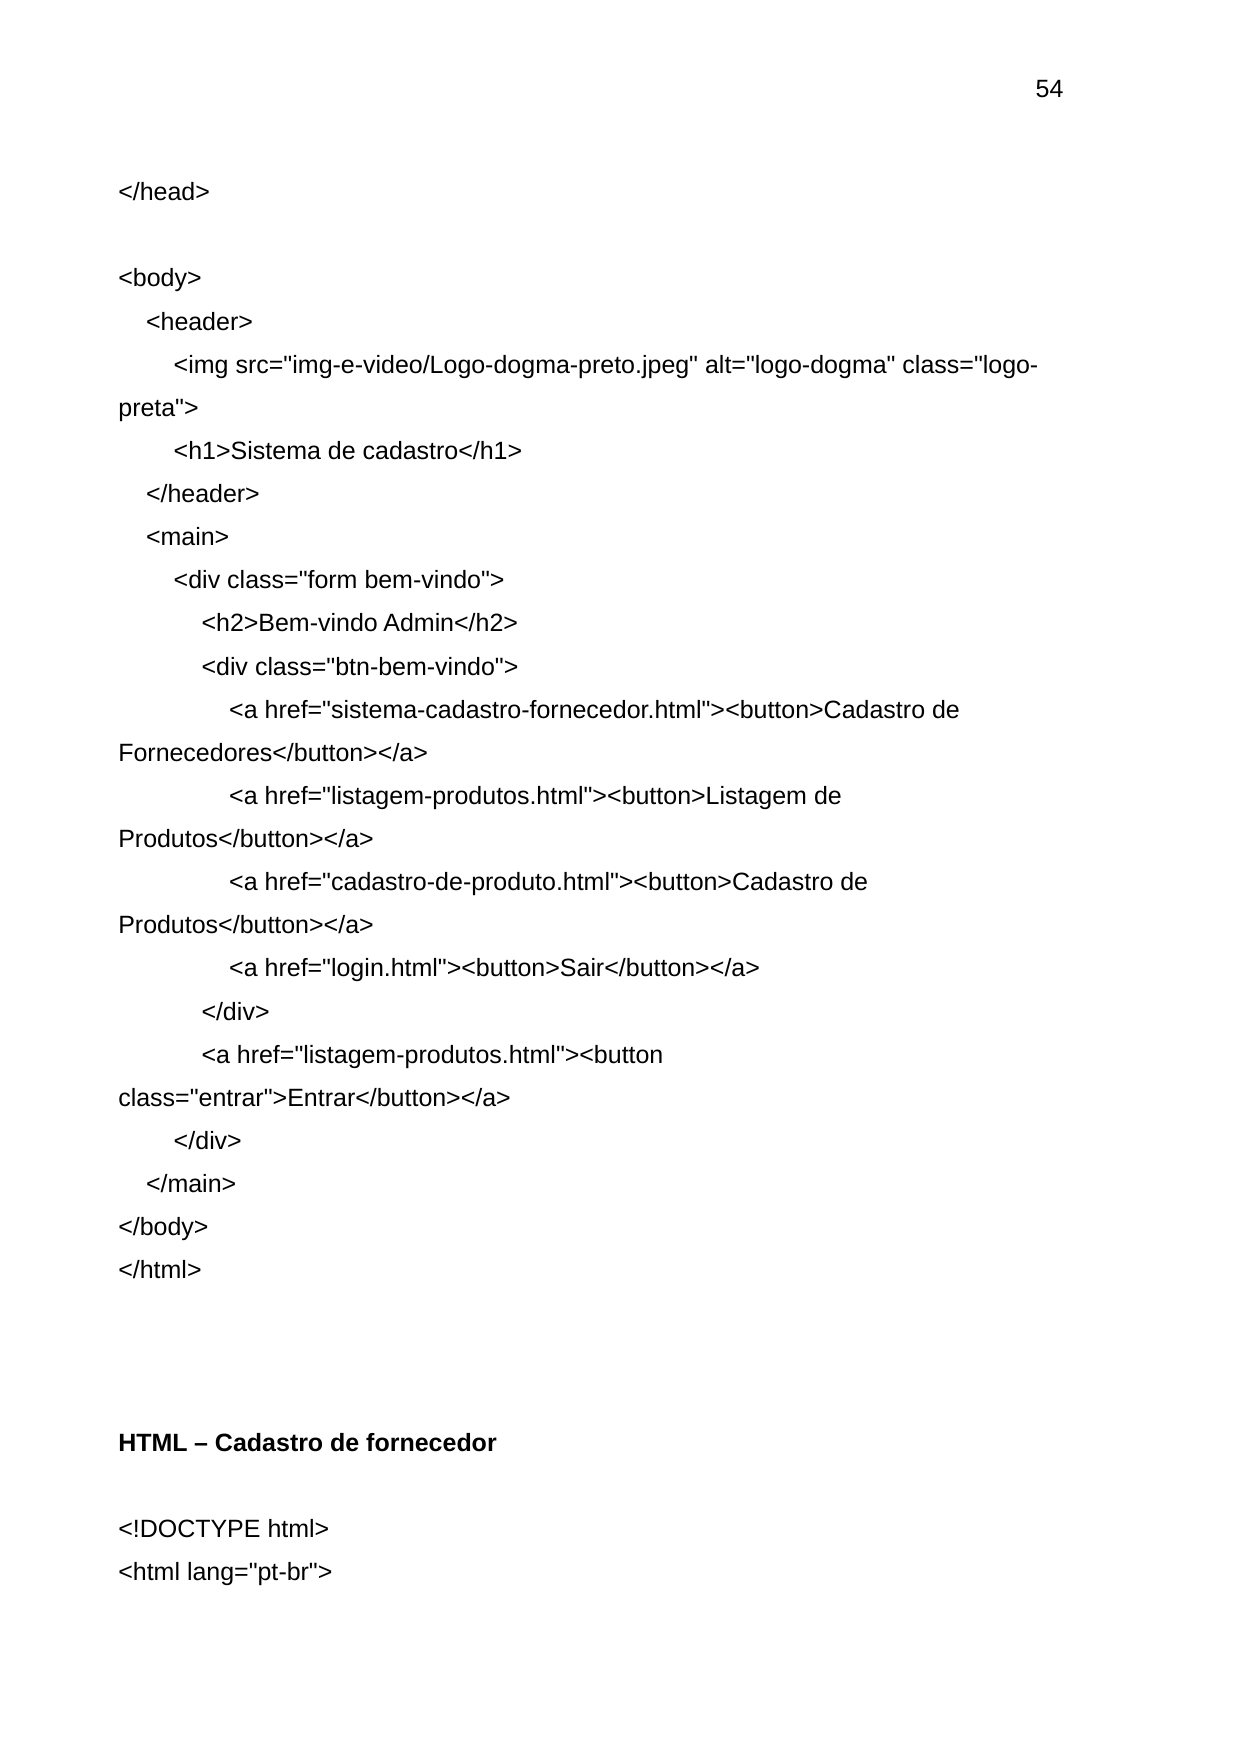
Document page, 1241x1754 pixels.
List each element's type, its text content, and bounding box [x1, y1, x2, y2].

text <!DOCTYPE html> [118, 1514, 1063, 1543]
text <a href="sistema-cadastro-fornecedor.html"><button>Cadastro de Fornecedores</button></a> [118, 695, 1063, 767]
text </header> [118, 479, 1063, 508]
text </div> [118, 997, 1063, 1025]
text </main> [118, 1169, 1063, 1198]
text HTML – Cadastro de fornecedor [118, 1428, 1063, 1457]
text </body> [118, 1212, 1063, 1241]
text <a href="listagem-produtos.html"><button>Listagem de Produtos</button></a> [118, 781, 1063, 853]
text </div> [118, 1126, 1063, 1155]
text <body> [118, 263, 1063, 292]
text <a href="cadastro-de-produto.html"><button>Cadastro de Produtos</button></a> [118, 867, 1063, 939]
text <a href="login.html"><button>Sair</button></a> [118, 953, 1063, 982]
text <h1>Sistema de cadastro</h1> [118, 436, 1063, 465]
text <div class="btn-bem-vindo"> [118, 652, 1063, 680]
text <h2>Bem-vindo Admin</h2> [118, 608, 1063, 637]
text </html> [118, 1255, 1063, 1284]
text <main> [118, 522, 1063, 551]
text <img src="img-e-video/Logo-dogma-preto.jpeg" alt="logo-dogma" class="logo-preta"> [118, 350, 1063, 422]
text </head> [118, 177, 1063, 206]
text <html lang="pt-br"> [118, 1557, 1063, 1586]
text <a href="listagem-produtos.html"><button class="entrar">Entrar</button></a> [118, 1040, 1063, 1112]
text <div class="form bem-vindo"> [118, 565, 1063, 594]
text <header> [118, 307, 1063, 335]
